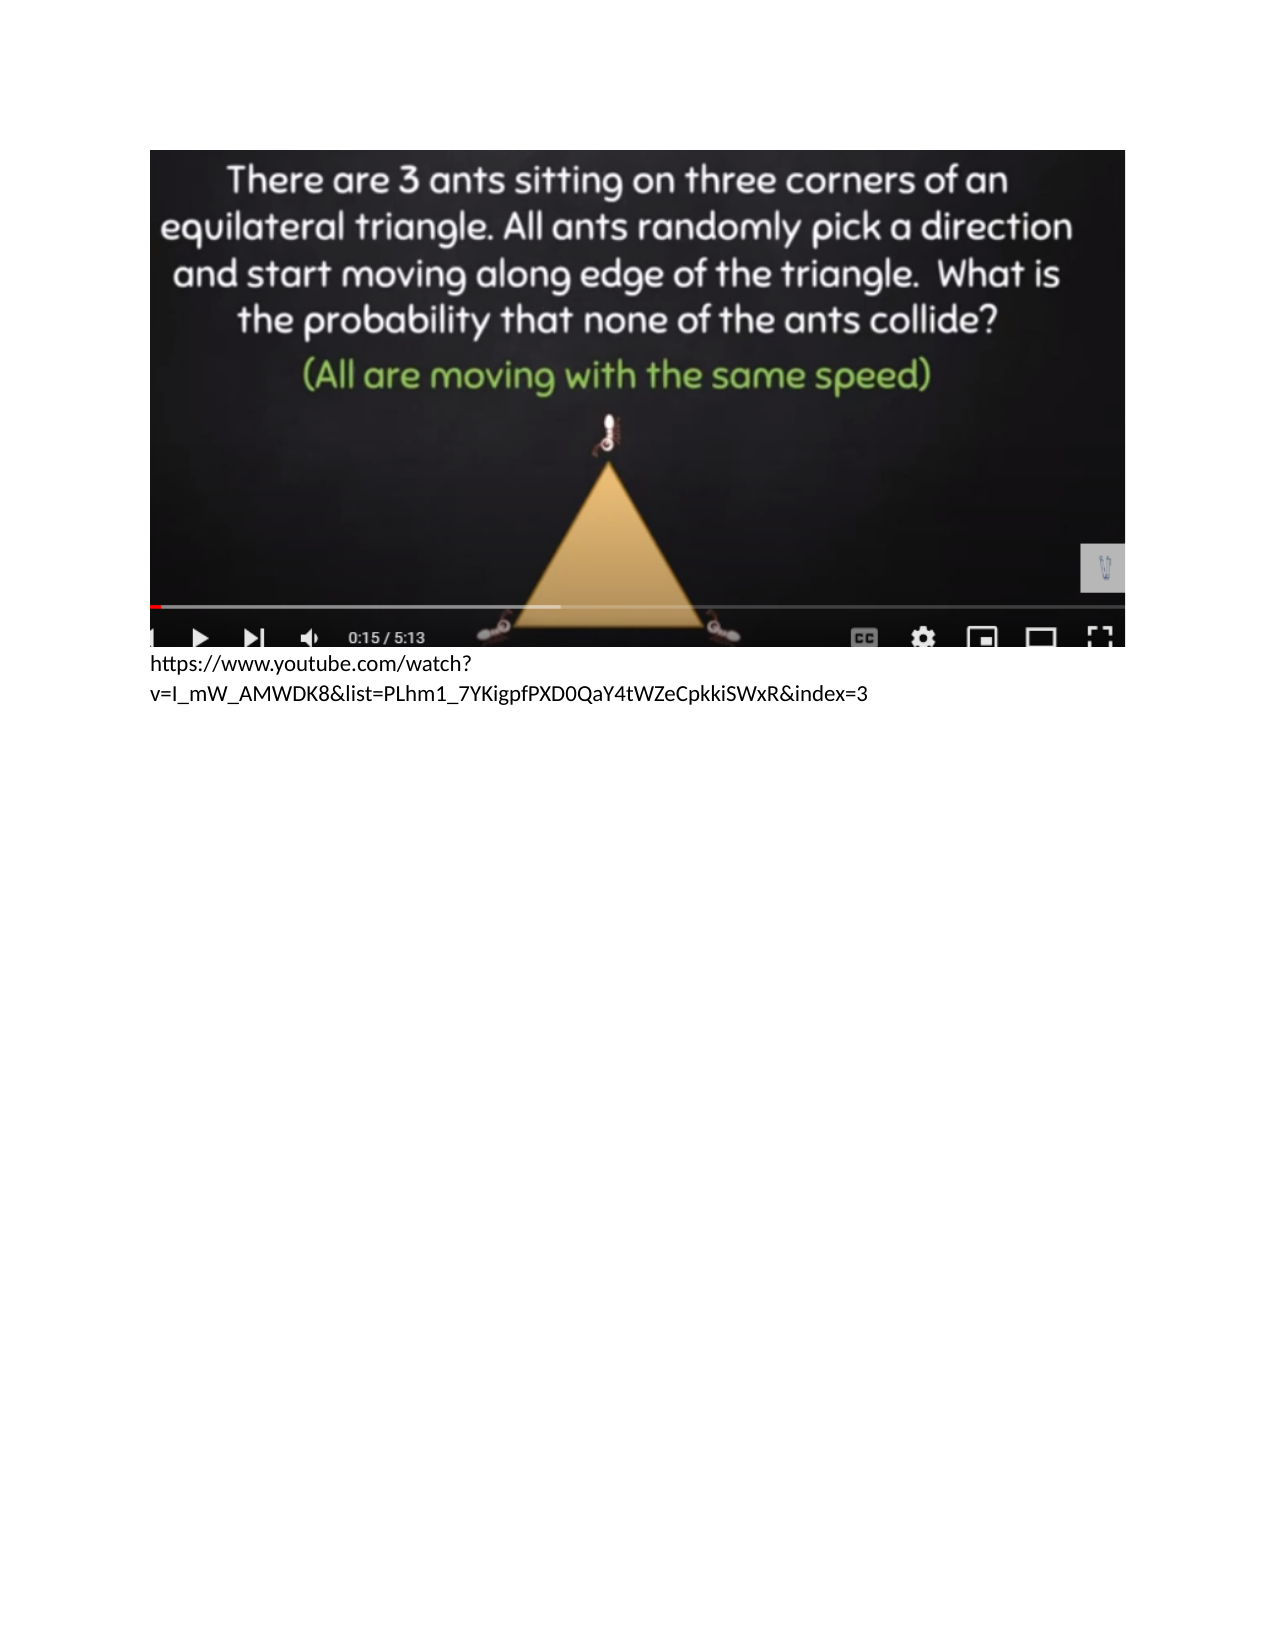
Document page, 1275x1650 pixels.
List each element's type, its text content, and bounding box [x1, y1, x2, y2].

text https://www.youtube.com/watch?v=I_mW_AMWDK8&list=PLhm1_7YKigpfPXD0QaY4tWZeCpkkiSWxR&index=3 [150, 647, 1125, 707]
picture [150, 150, 1125, 647]
